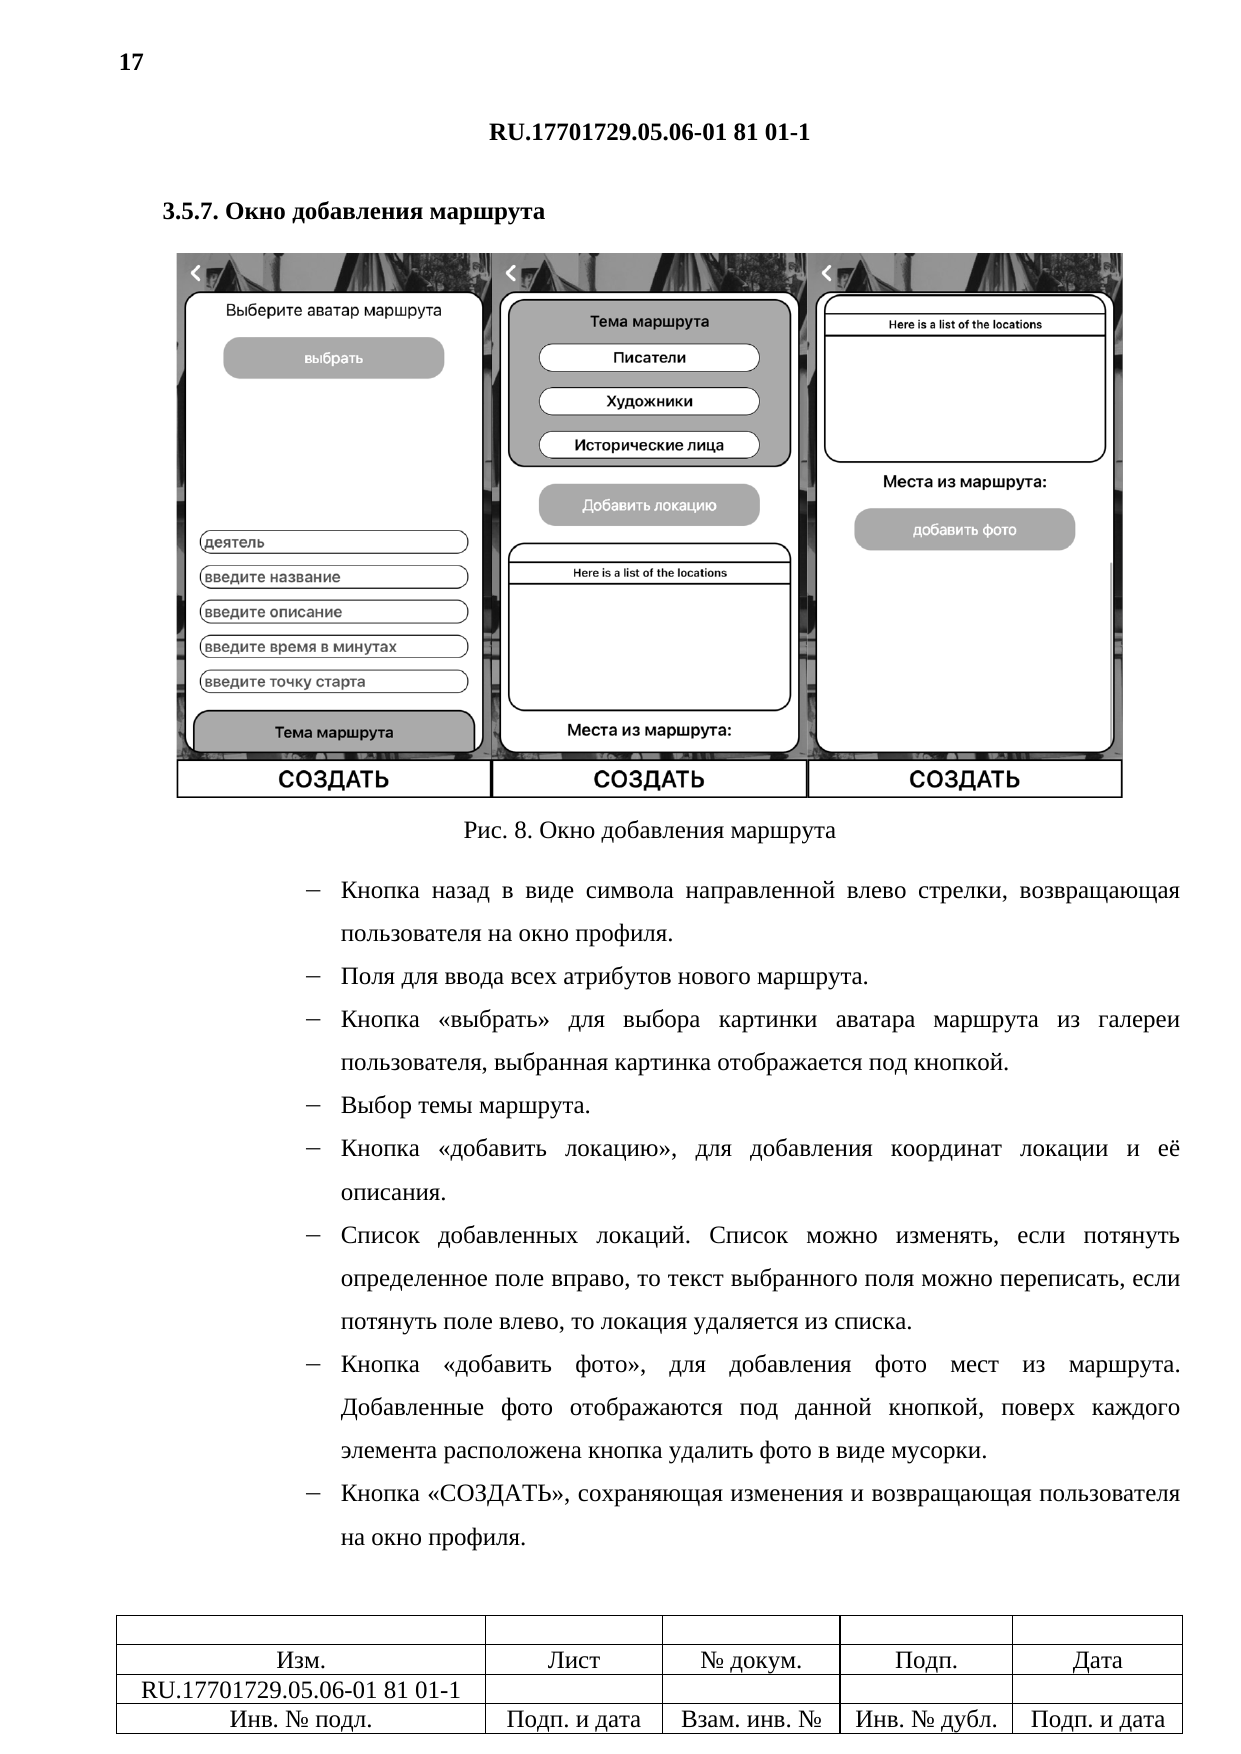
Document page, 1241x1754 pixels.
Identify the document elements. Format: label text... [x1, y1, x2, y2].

list Кнопка «добавить локацию», для добавления координат локации и её описания. [303, 1133, 1181, 1205]
list Кнопка «добавить фото», для добавления фото мест из маршрута. Добавленные фото отображаются под данной кнопкой, поверх каждого элемента расположена кнопка удалить фото в виде мусорки. [303, 1349, 1181, 1464]
list Кнопка назад в виде символа направленной влево стрелки, возвращающая пользователя на окно профиля. [303, 875, 1181, 947]
list Кнопка «СОЗДАТЬ», сохраняющая изменения и возвращающая пользователя на окно профиля. [303, 1478, 1181, 1550]
list Поля для ввода всех атрибутов нового маршрута. [303, 961, 1181, 990]
list Кнопка «выбрать» для выбора картинки аватара маршрута из галереи пользователя, выбранная картинка отображается под кнопкой. [303, 1004, 1181, 1076]
list Список добавленных локаций. Список можно изменять, если потянуть определенное поле вправо, то текст выбранного поля можно переписать, если потянуть поле влево, то локация удаляется из списка. [303, 1220, 1181, 1335]
picture [176, 253, 1123, 798]
subtitle 3.5.7. Окно добавления маршрута [118, 196, 1181, 225]
list Выбор темы маршрута. [303, 1090, 1181, 1119]
text Рис. 8. Окно добавления маршрута [118, 815, 1181, 844]
